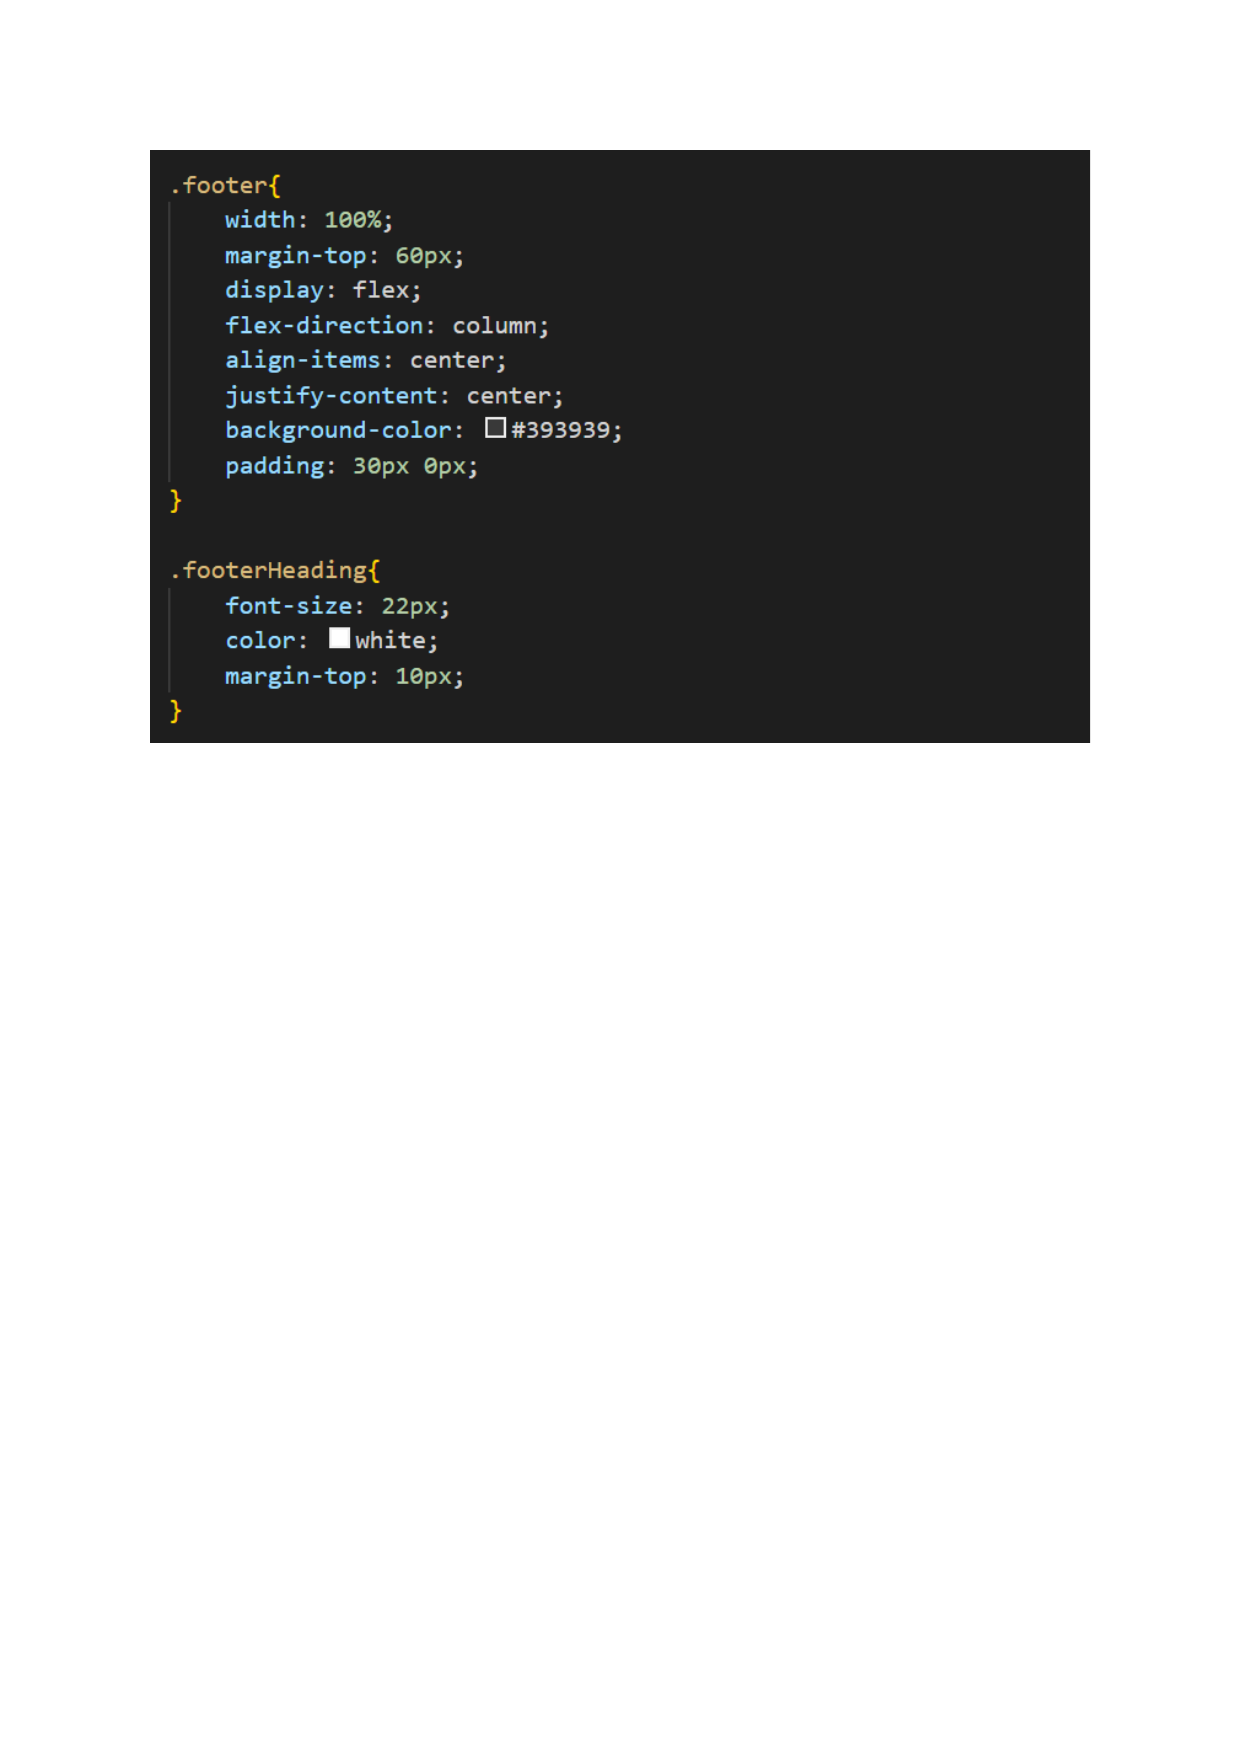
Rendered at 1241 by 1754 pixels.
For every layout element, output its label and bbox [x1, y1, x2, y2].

picture [150, 150, 1091, 743]
